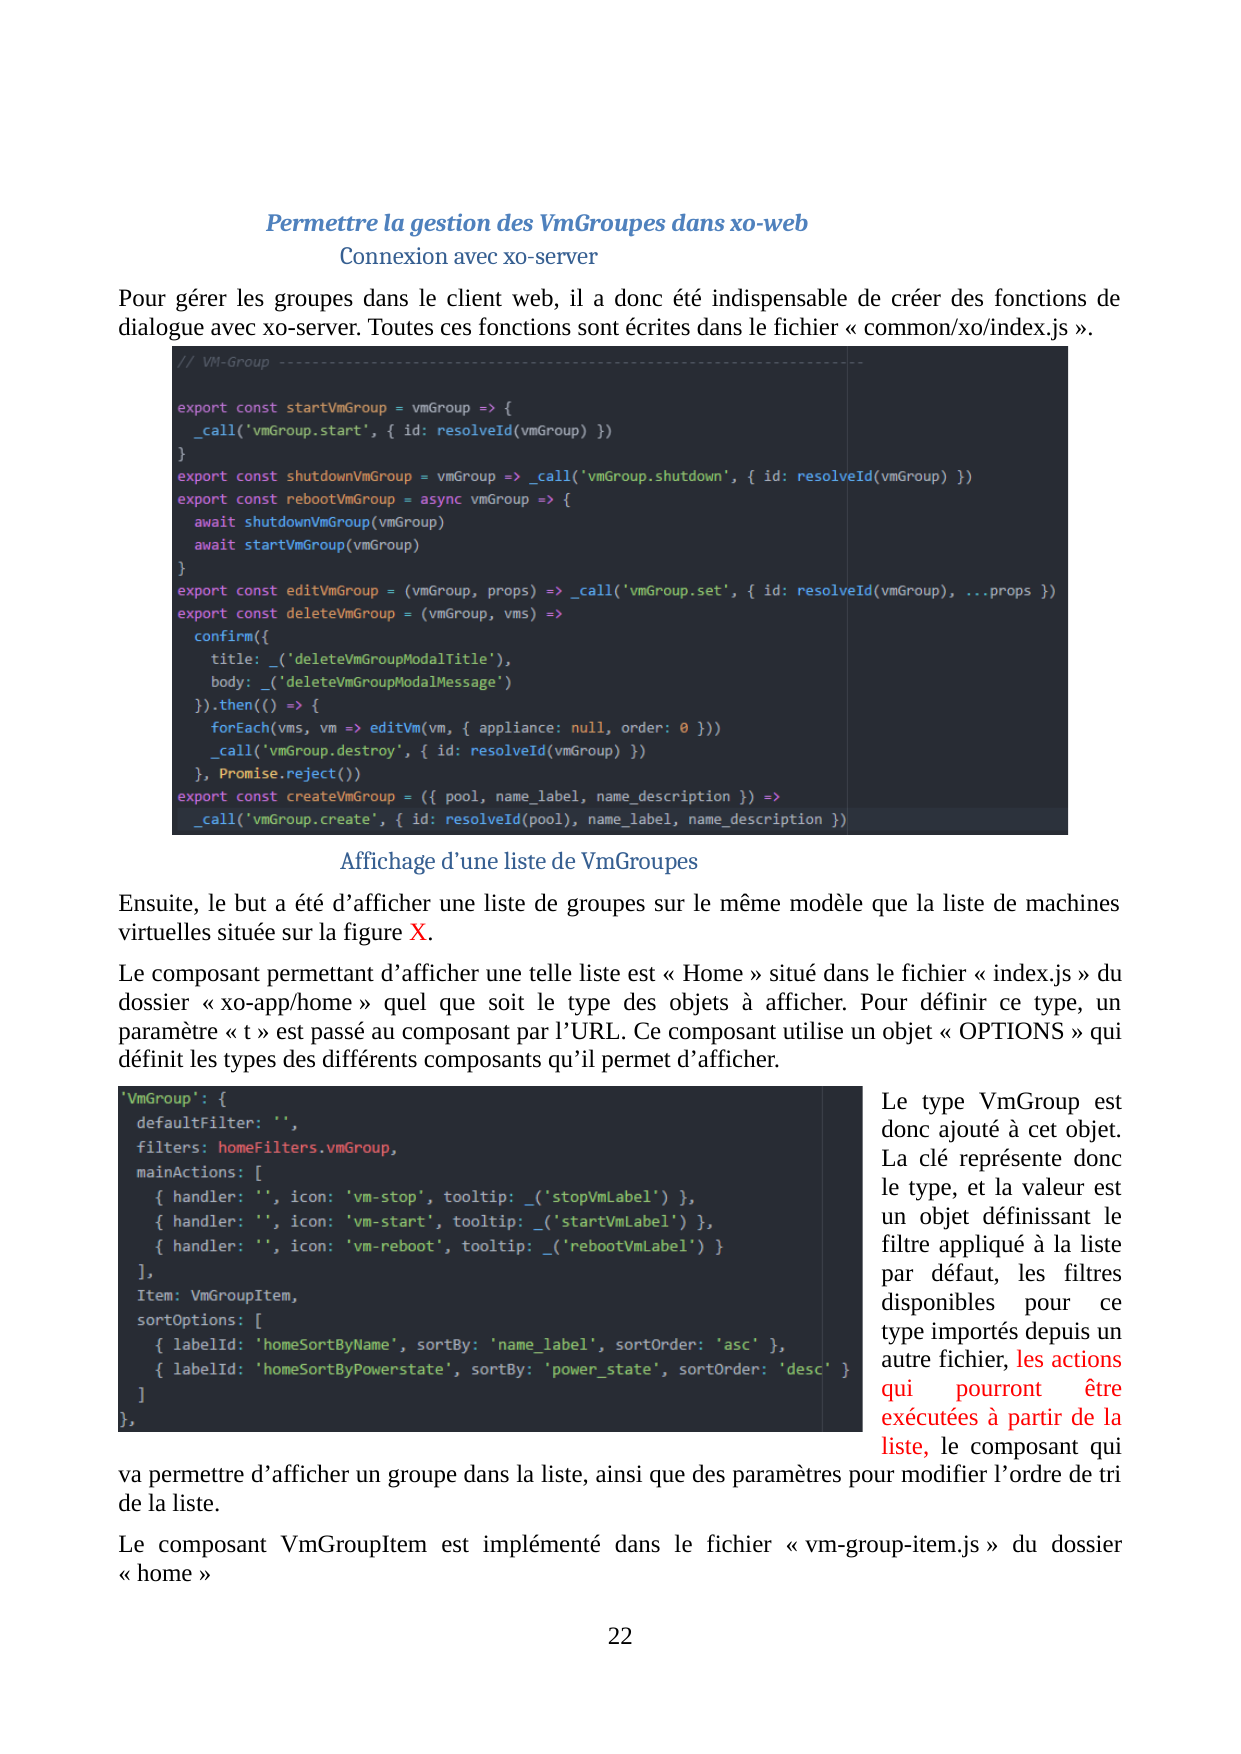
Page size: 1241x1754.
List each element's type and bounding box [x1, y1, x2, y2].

picture [172, 346, 1069, 835]
picture [118, 1086, 863, 1432]
